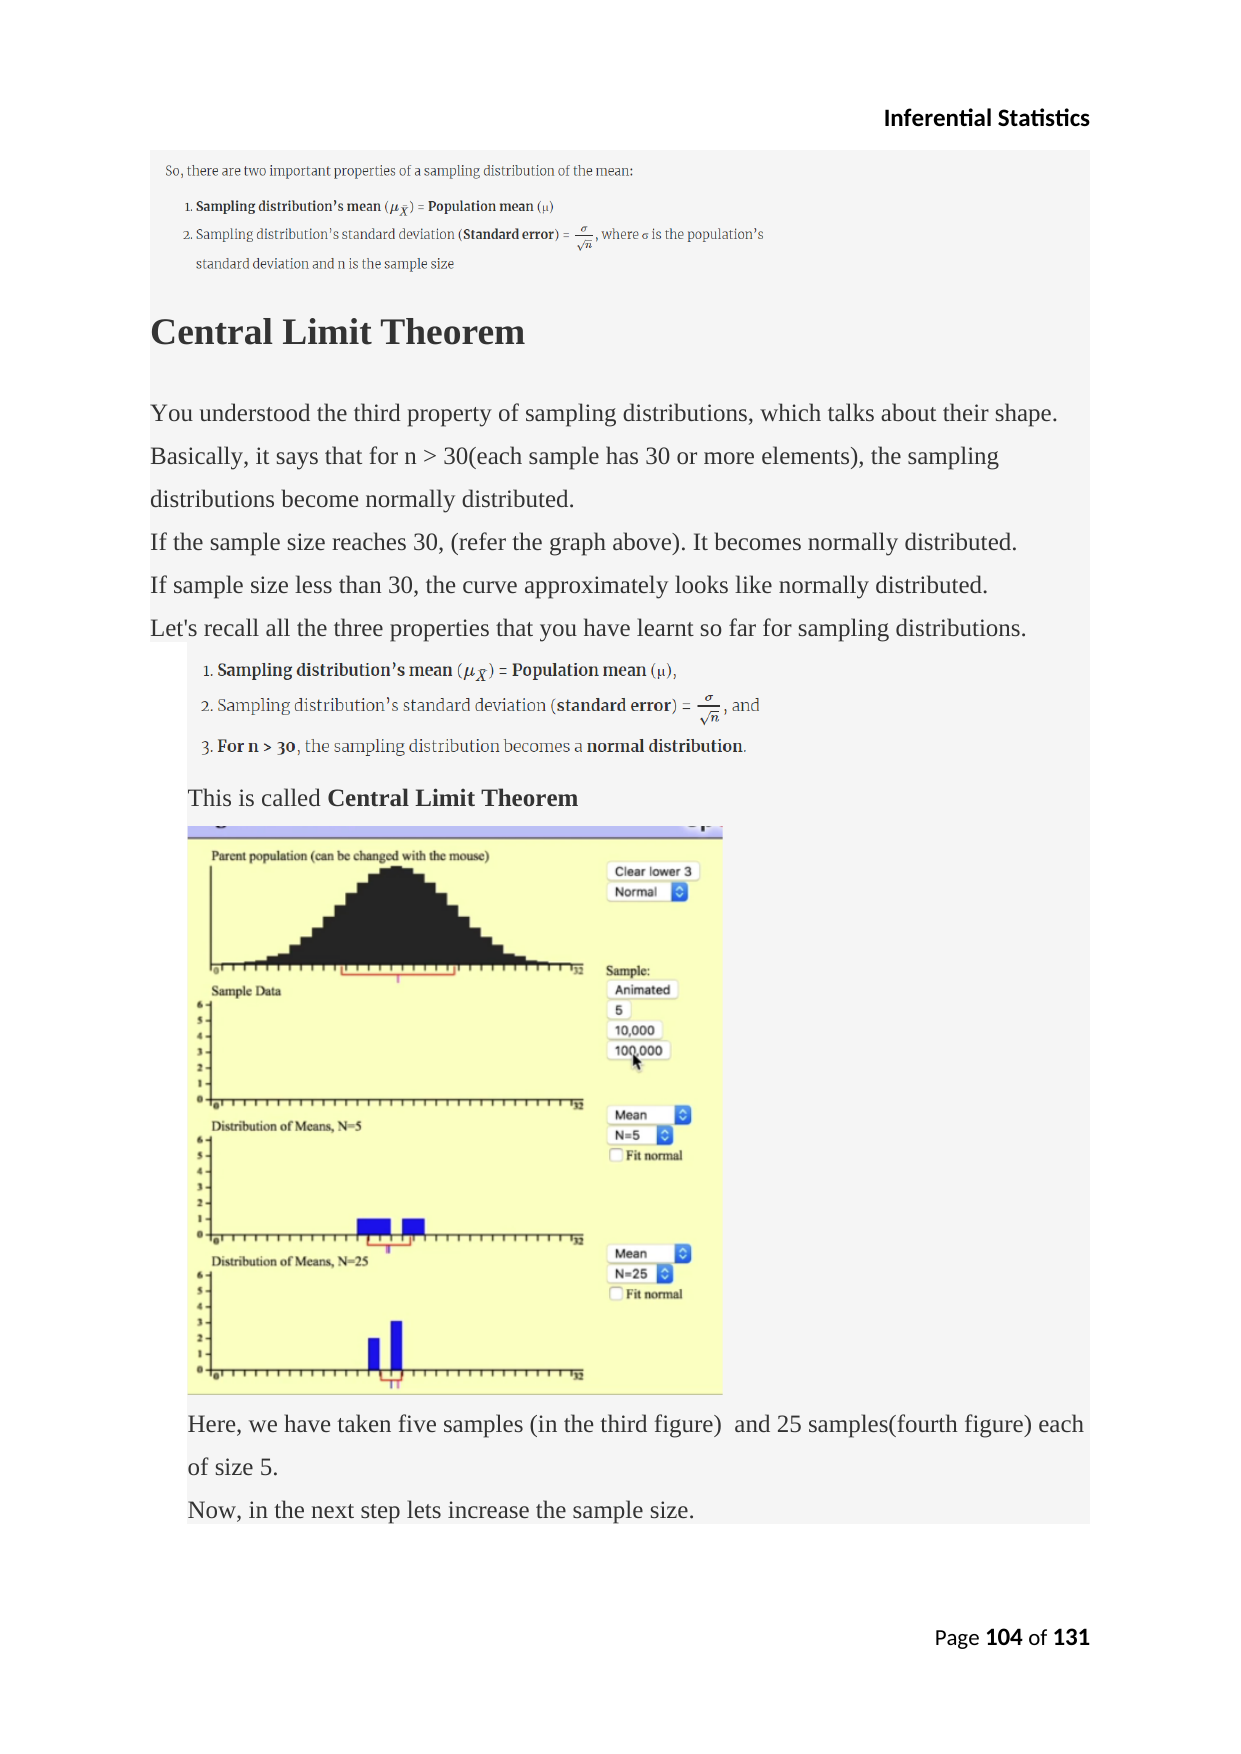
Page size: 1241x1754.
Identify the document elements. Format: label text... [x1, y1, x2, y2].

picture [187, 656, 777, 769]
text If sample size less than 30, the curve approximately looks like normally distributed. [150, 570, 1090, 599]
picture [187, 826, 723, 1395]
text This is called Central Limit Theorem [187, 783, 1090, 812]
subtitle Central Limit Theorem [150, 309, 1090, 353]
text Let's recall all the three properties that you have learnt so far for sampling distributions. [150, 613, 1090, 642]
text Here, we have taken five samples (in the third figure) and 25 samples(fourth figure) each of size 5. [187, 1409, 1090, 1481]
picture [150, 150, 777, 280]
text You understood the third property of sampling distributions, which talks about their shape. Basically, it says that for n > 30(each sample has 30 or more elements), the sampling distributions become normally distributed. [150, 398, 1090, 513]
text If the sample size reaches 30, (refer the graph above). It becomes normally distributed. [150, 527, 1090, 556]
text Now, in the next step lets increase the sample size. [187, 1495, 1090, 1524]
